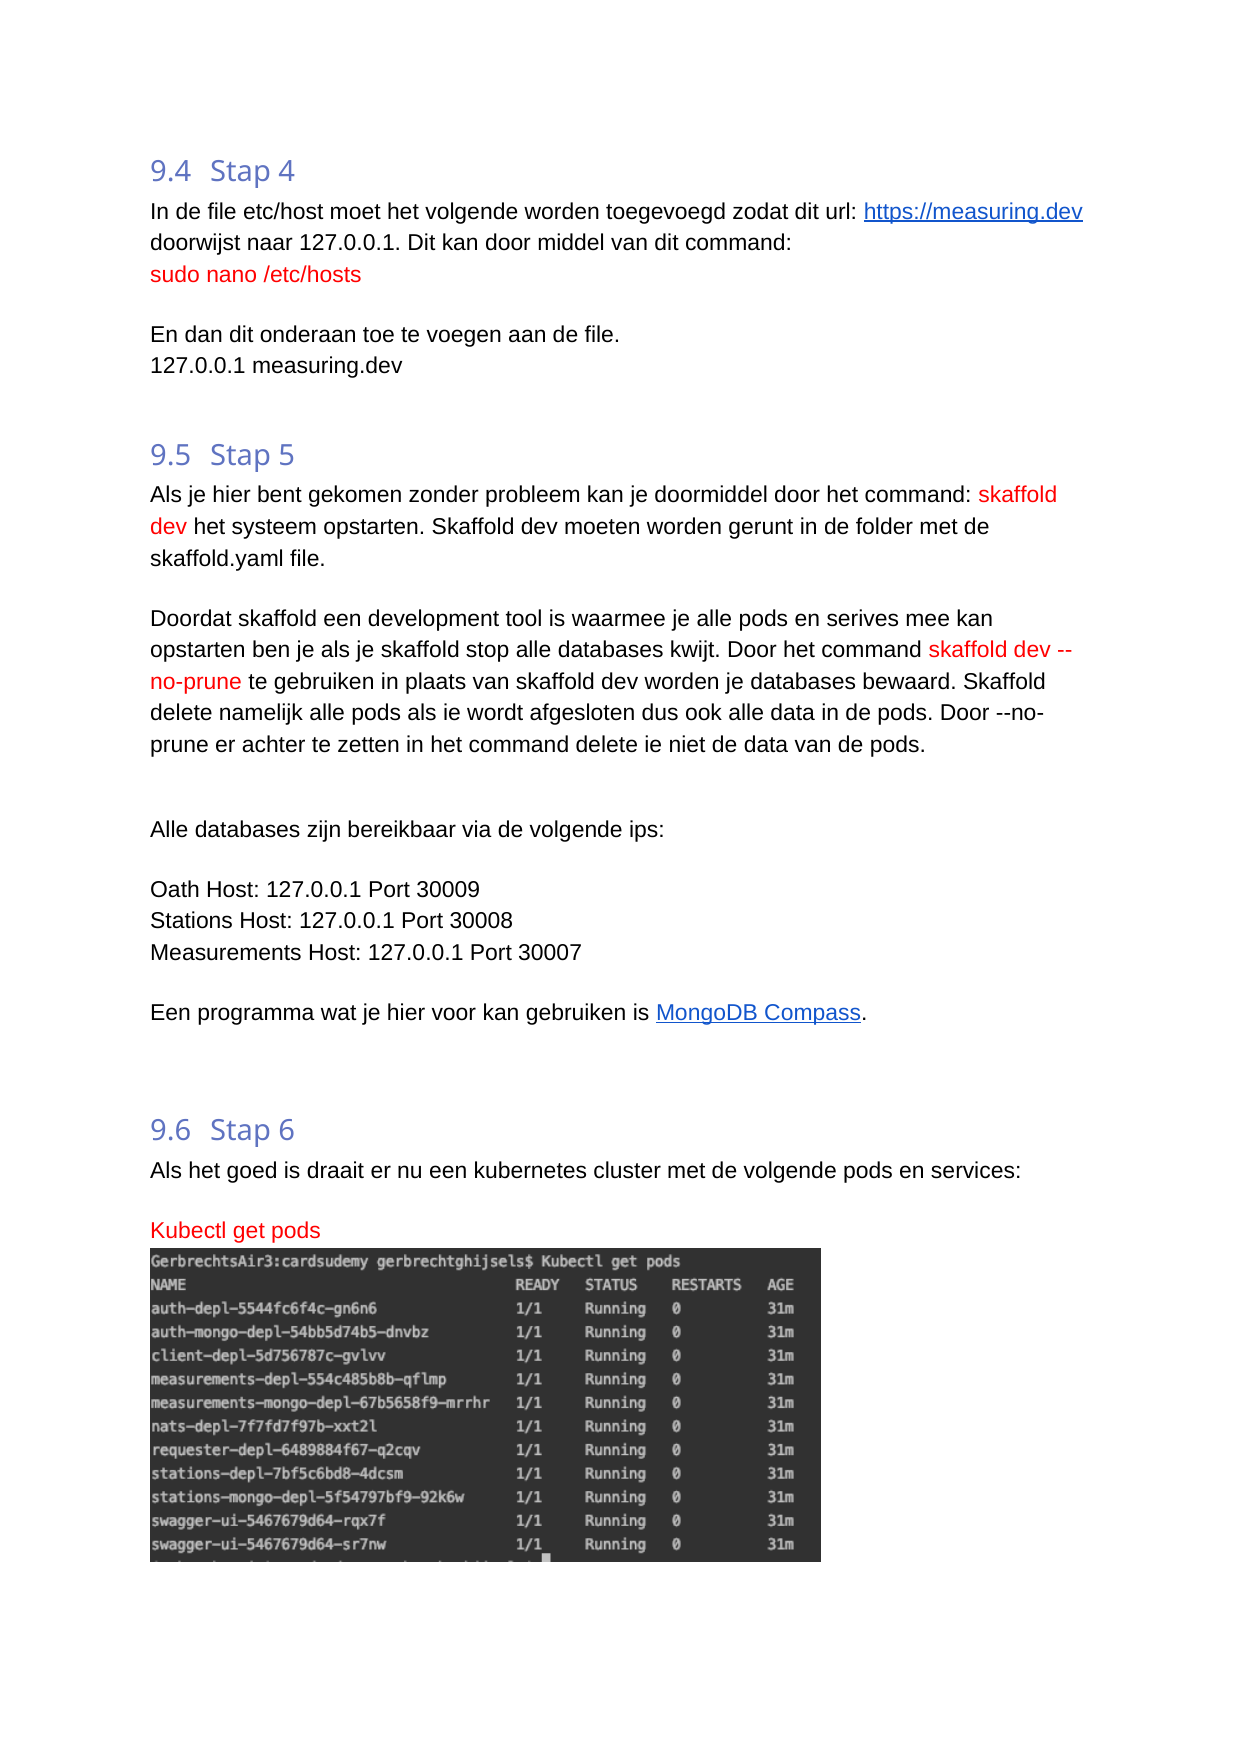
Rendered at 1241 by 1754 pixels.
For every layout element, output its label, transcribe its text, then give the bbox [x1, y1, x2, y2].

text Een programma wat je hier voor kan gebruiken is MongoDB Compass. [150, 999, 1090, 1025]
text Oath Host: 127.0.0.1 Port 30009 [150, 876, 1090, 902]
text Stations Host: 127.0.0.1 Port 30008 [150, 907, 1090, 934]
text Alle databases zijn bereikbaar via de volgende ips: [150, 816, 1090, 842]
subtitle Stap 4 [150, 150, 1090, 190]
text Kubectl get pods [150, 1217, 1090, 1243]
text sudo nano /etc/hosts [150, 261, 1090, 287]
text 127.0.0.1 measuring.dev [150, 352, 1090, 379]
text Als het goed is draait er nu een kubernetes cluster met de volgende pods en services: [150, 1157, 1090, 1183]
text Measurements Host: 127.0.0.1 Port 30007 [150, 939, 1090, 965]
subtitle Stap 5 [150, 434, 1090, 473]
text Doordat skaffold een development tool is waarmee je alle pods en serives mee kan opstarten ben je als je skaffold stop alle databases kwijt. Door het command skaffold dev --no-prune te gebruiken in plaats van skaffold dev worden je databases bewaard. Skaffold delete namelijk alle pods als ie wordt afgesloten dus ook alle data in de pods. Door --no-prune er achter te zetten in het command delete ie niet de data van de pods. [150, 604, 1090, 757]
text Als je hier bent gekomen zonder probleem kan je doormiddel door het command: skaffold dev het systeem opstarten. Skaffold dev moeten worden gerunt in de folder met de skaffold.yaml file. [150, 481, 1090, 571]
text En dan dit onderaan toe te voegen aan de file. [150, 321, 1090, 347]
subtitle Stap 6 [150, 1109, 1090, 1149]
picture [150, 1248, 821, 1562]
text In de file etc/host moet het volgende worden toegevoegd zodat dit url: https://measuring.dev doorwijst naar 127.0.0.1. Dit kan door middel van dit command: [150, 198, 1090, 256]
